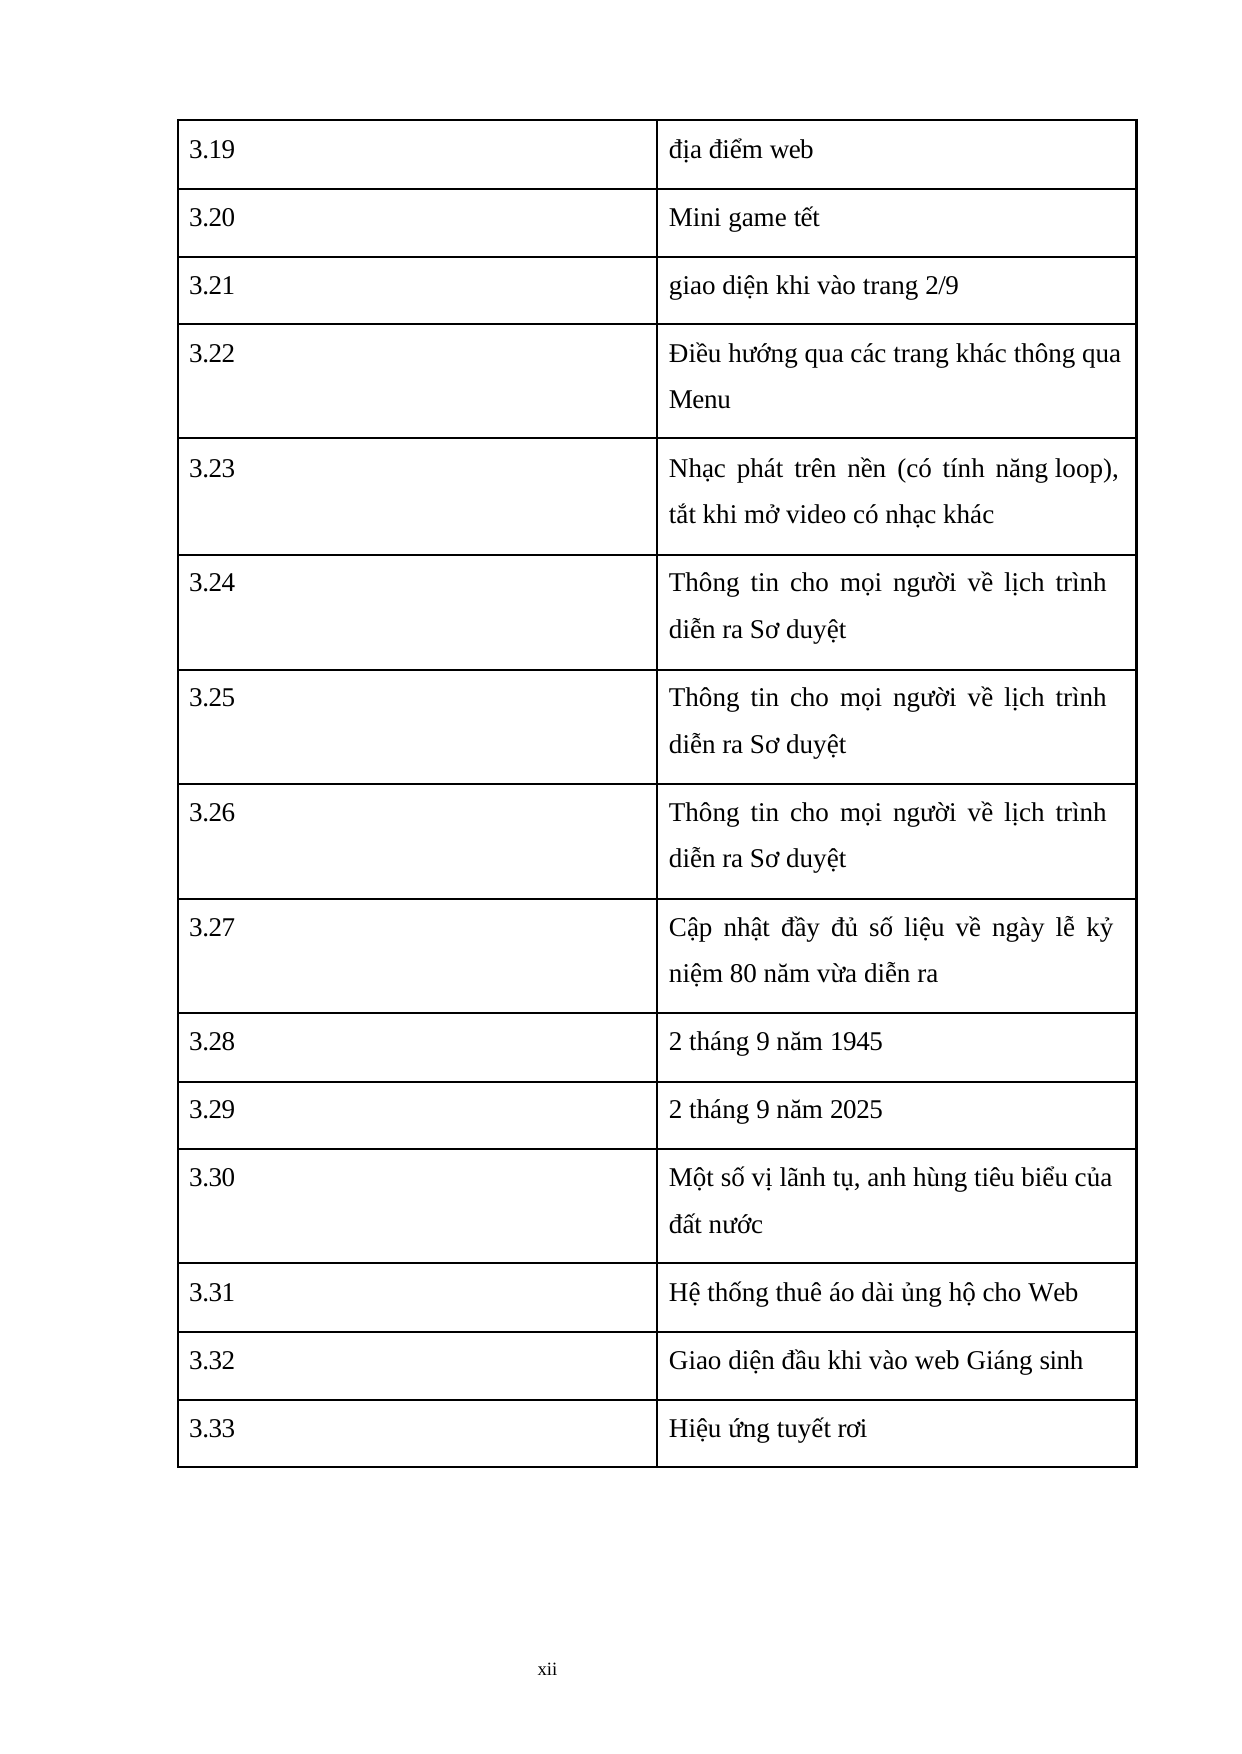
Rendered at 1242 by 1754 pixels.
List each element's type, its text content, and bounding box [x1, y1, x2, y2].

table_cell giao diện khi vào trang 2/9 [658, 258, 1135, 323]
table_cell 3.31 [179, 1264, 656, 1331]
table_cell Cập nhật đầy đủ số liệu về ngày lễ kỷ niệm 80 năm vừa diễn ra [658, 900, 1135, 1012]
table_cell 3.30 [179, 1150, 656, 1262]
table_cell 3.28 [179, 1014, 656, 1081]
table_cell Hệ thống thuê áo dài ủng hộ cho Web [658, 1264, 1135, 1331]
table_cell Thông tin cho mọi người về lịch trình diễn ra Sơ duyệt [658, 785, 1135, 897]
table_cell Giao diện đầu khi vào web Giáng sinh [658, 1333, 1135, 1399]
table_cell Mini game tết [658, 190, 1135, 256]
table_cell 3.19 [179, 121, 656, 187]
table_cell 3.33 [179, 1401, 656, 1466]
table_cell 2 tháng 9 năm 2025 [658, 1083, 1135, 1147]
table_cell Nhạc phát trên nền (có tính năng loop), tắt khi mở video có nhạc khác [658, 439, 1135, 554]
table_cell 3.20 [179, 190, 656, 256]
table_cell 3.27 [179, 900, 656, 1012]
table_cell 3.23 [179, 439, 656, 554]
table_cell 3.29 [179, 1083, 656, 1147]
table_cell 3.26 [179, 785, 656, 897]
table_cell 2 tháng 9 năm 1945 [658, 1014, 1135, 1081]
table_cell 3.22 [179, 325, 656, 437]
table_cell 3.21 [179, 258, 656, 323]
table_cell Thông tin cho mọi người về lịch trình diễn ra Sơ duyệt [658, 556, 1135, 668]
table_cell Hiệu ứng tuyết rơi [658, 1401, 1135, 1466]
table_cell Điều hướng qua các trang khác thông qua Menu [658, 325, 1135, 437]
table_cell địa điểm web [658, 121, 1135, 187]
table_cell Thông tin cho mọi người về lịch trình diễn ra Sơ duyệt [658, 671, 1135, 783]
table_cell 3.24 [179, 556, 656, 668]
table_cell 3.25 [179, 671, 656, 783]
table_cell Một số vị lãnh tụ, anh hùng tiêu biểu của đất nước [658, 1150, 1135, 1262]
table_cell 3.32 [179, 1333, 656, 1399]
